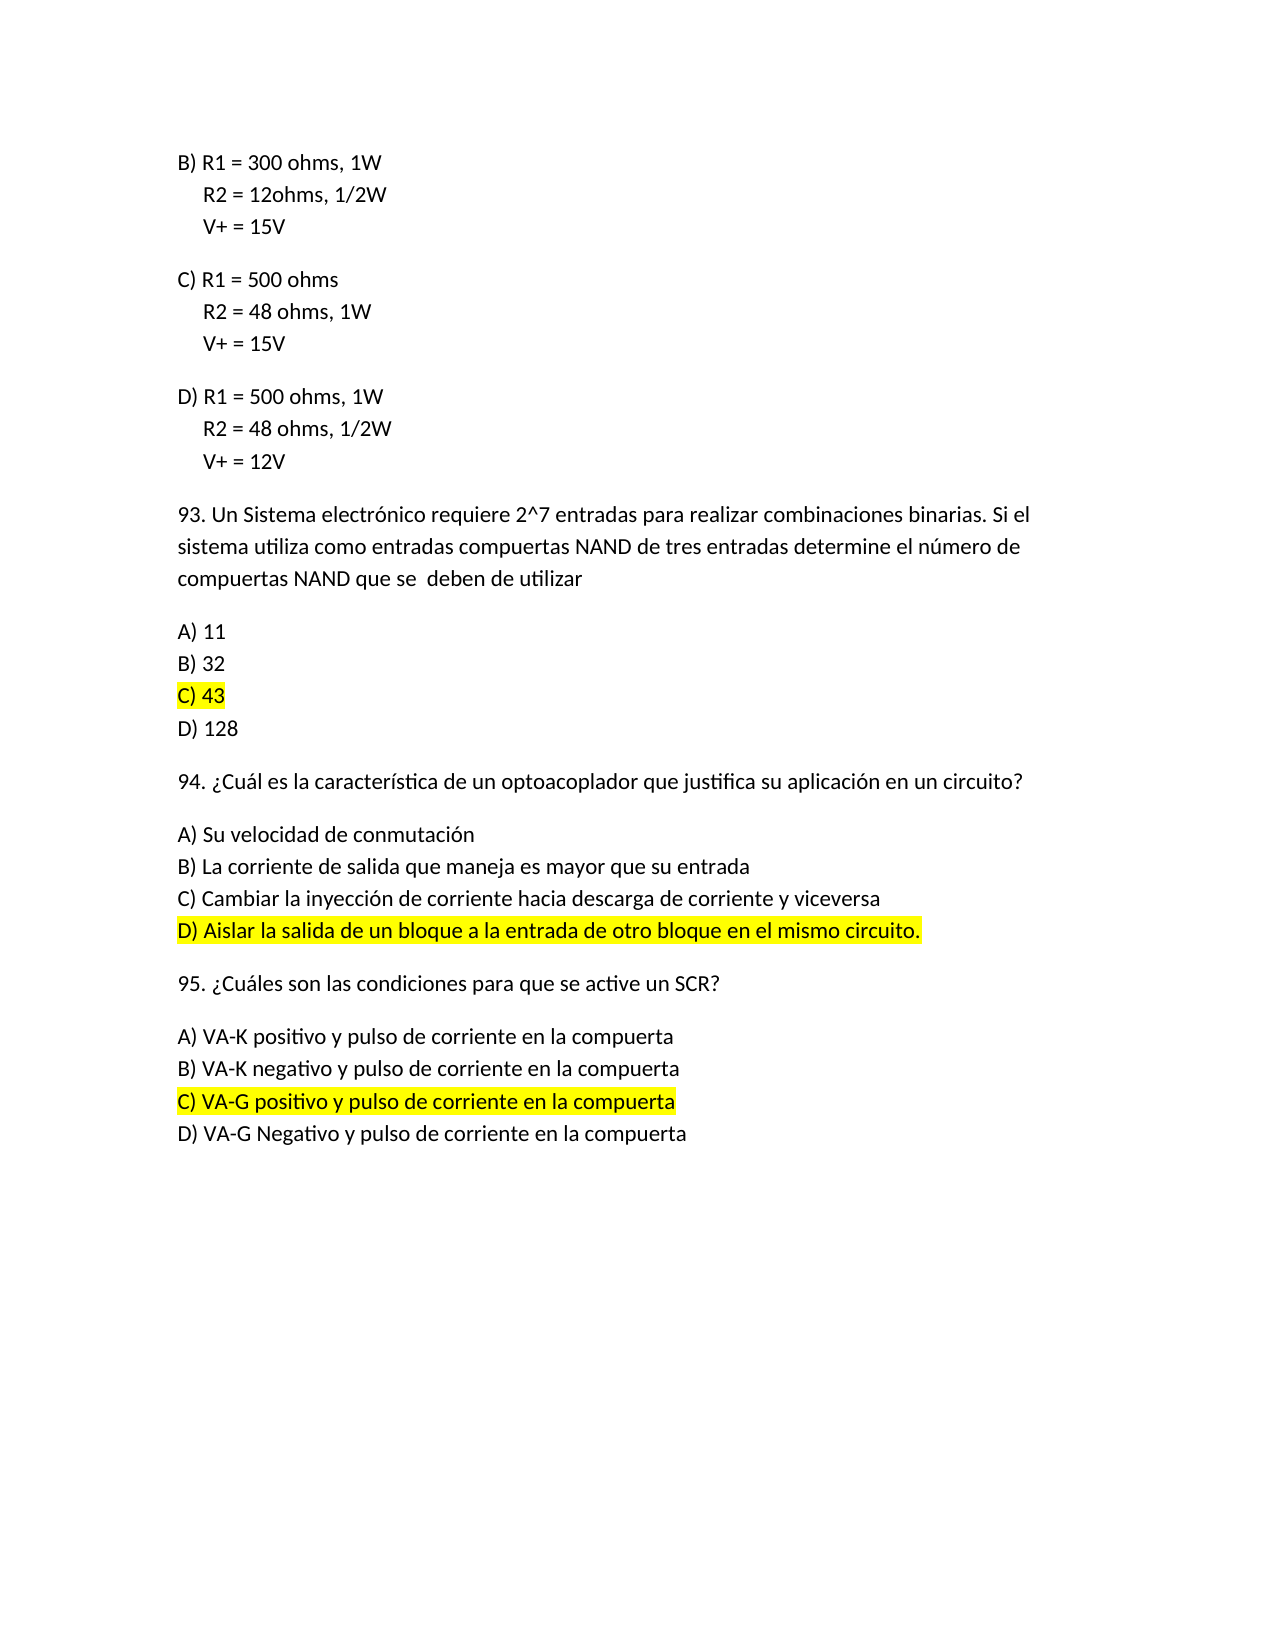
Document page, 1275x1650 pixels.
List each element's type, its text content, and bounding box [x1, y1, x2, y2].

text A) Su velocidad de conmutación B) La corriente de salida que maneja es mayor que su entrada C) Cambiar la inyección de corriente hacia descarga de corriente y viceversa D) Aislar la salida de un bloque a la entrada de otro bloque en el mismo circuito. [177, 820, 1098, 944]
text C) R1 = 500 ohms R2 = 48 ohms, 1W V+ = 15V [177, 265, 1098, 357]
text D) R1 = 500 ohms, 1W R2 = 48 ohms, 1/2W V+ = 12V [177, 382, 1098, 475]
text A) 11 B) 32 C) 43 D) 128 [177, 617, 1098, 742]
text 95. ¿Cuáles son las condiciones para que se active un SCR? [177, 969, 1098, 997]
text B) R1 = 300 ohms, 1W R2 = 12ohms, 1/2W V+ = 15V [177, 148, 1098, 240]
text 94. ¿Cuál es la característica de un optoacoplador que justifica su aplicación en un circuito? [177, 767, 1098, 795]
text A) VA-K positivo y pulso de corriente en la compuerta B) VA-K negativo y pulso de corriente en la compuerta C) VA-G positivo y pulso de corriente en la compuerta D) VA-G Negativo y pulso de corriente en la compuerta [177, 1022, 1098, 1147]
text 93. Un Sistema electrónico requiere 2^7 entradas para realizar combinaciones binarias. Si el sistema utiliza como entradas compuertas NAND de tres entradas determine el número de compuertas NAND que se deben de utilizar [177, 500, 1098, 592]
